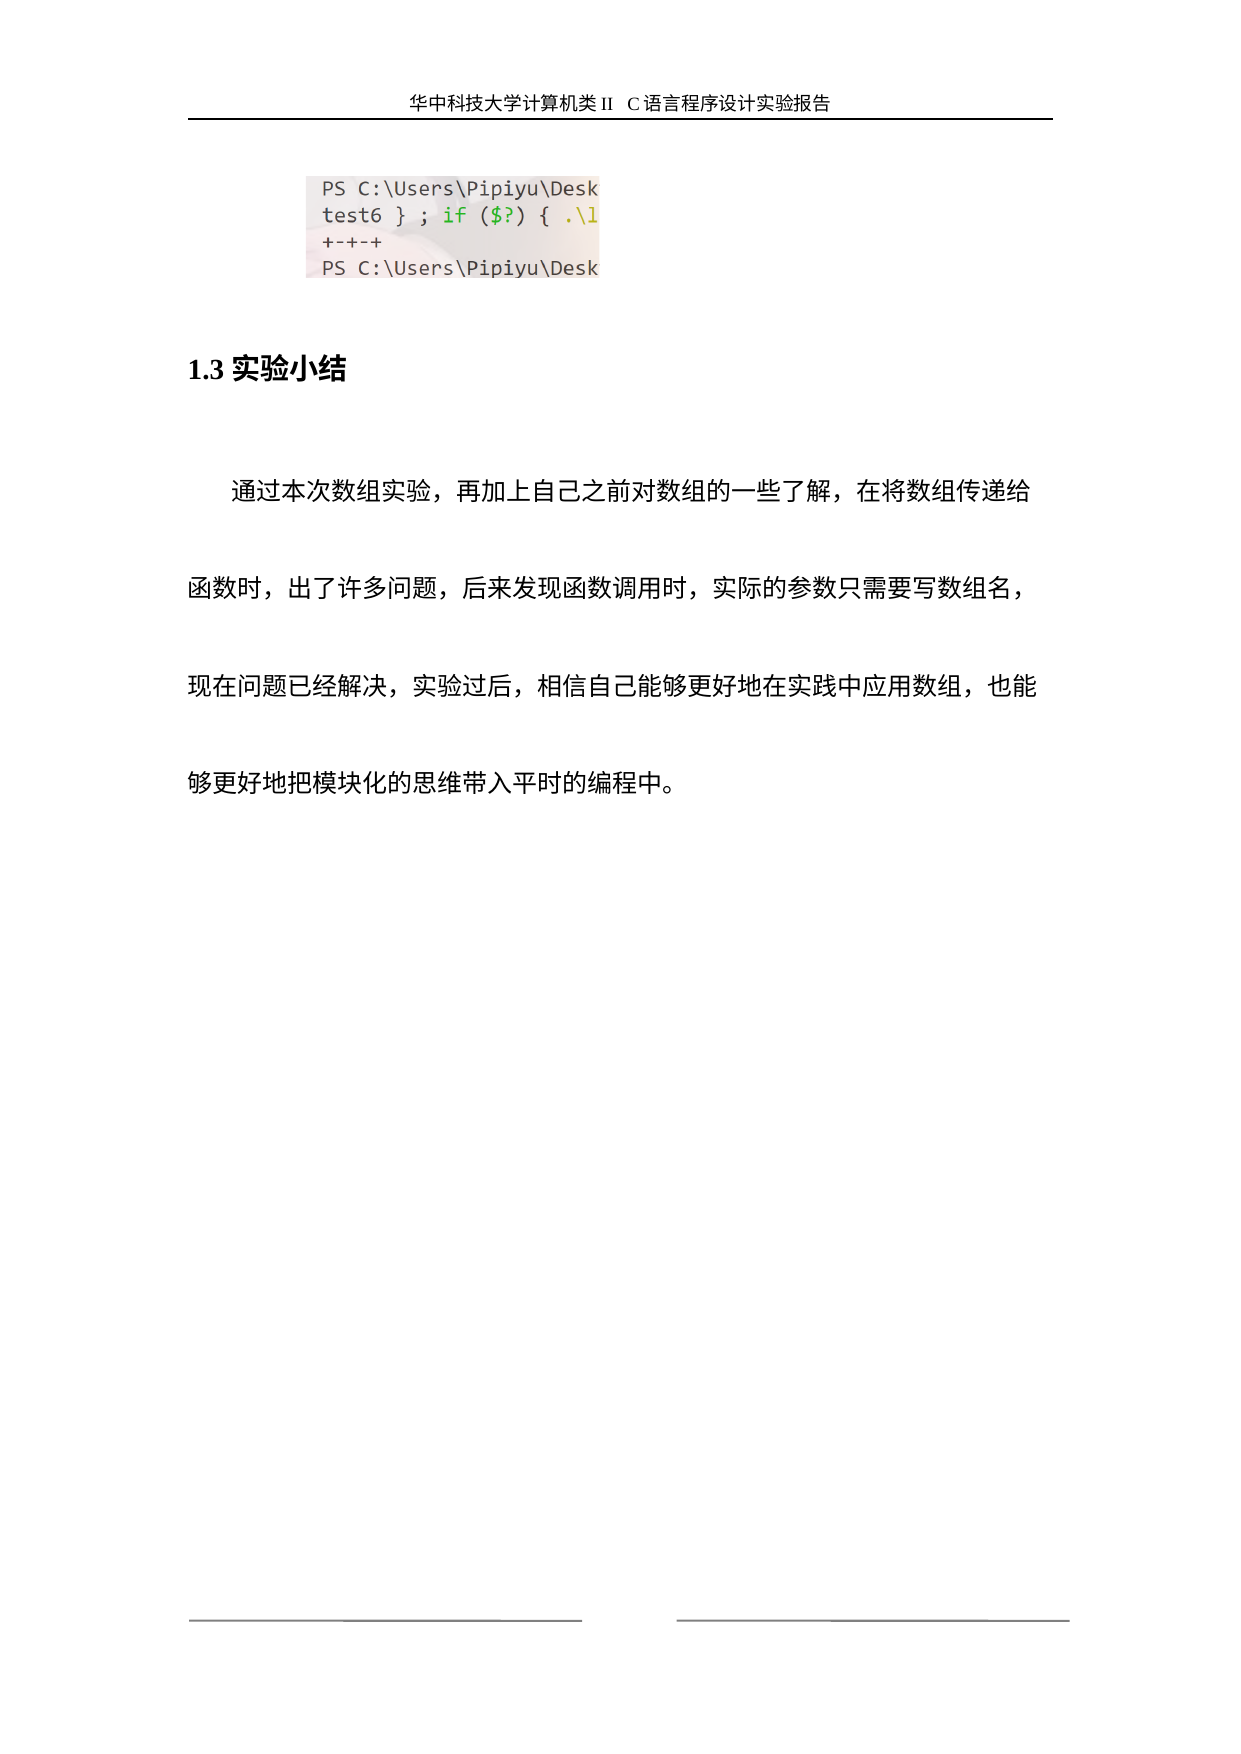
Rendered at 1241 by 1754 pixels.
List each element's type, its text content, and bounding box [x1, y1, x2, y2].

text 通过本次数组实验，再加上自己之前对数组的一些了解，在将数组传递给函数时，出了许多问题，后来发现函数调用时，实际的参数只需要写数组名，现在问题已经解决，实验过后，相信自己能够更好地在实践中应用数组，也能够更好地把模块化的思维带入平时的编程中。 [187, 457, 1053, 814]
picture [305, 176, 600, 278]
text 1.3 实验小结 [187, 334, 1053, 399]
